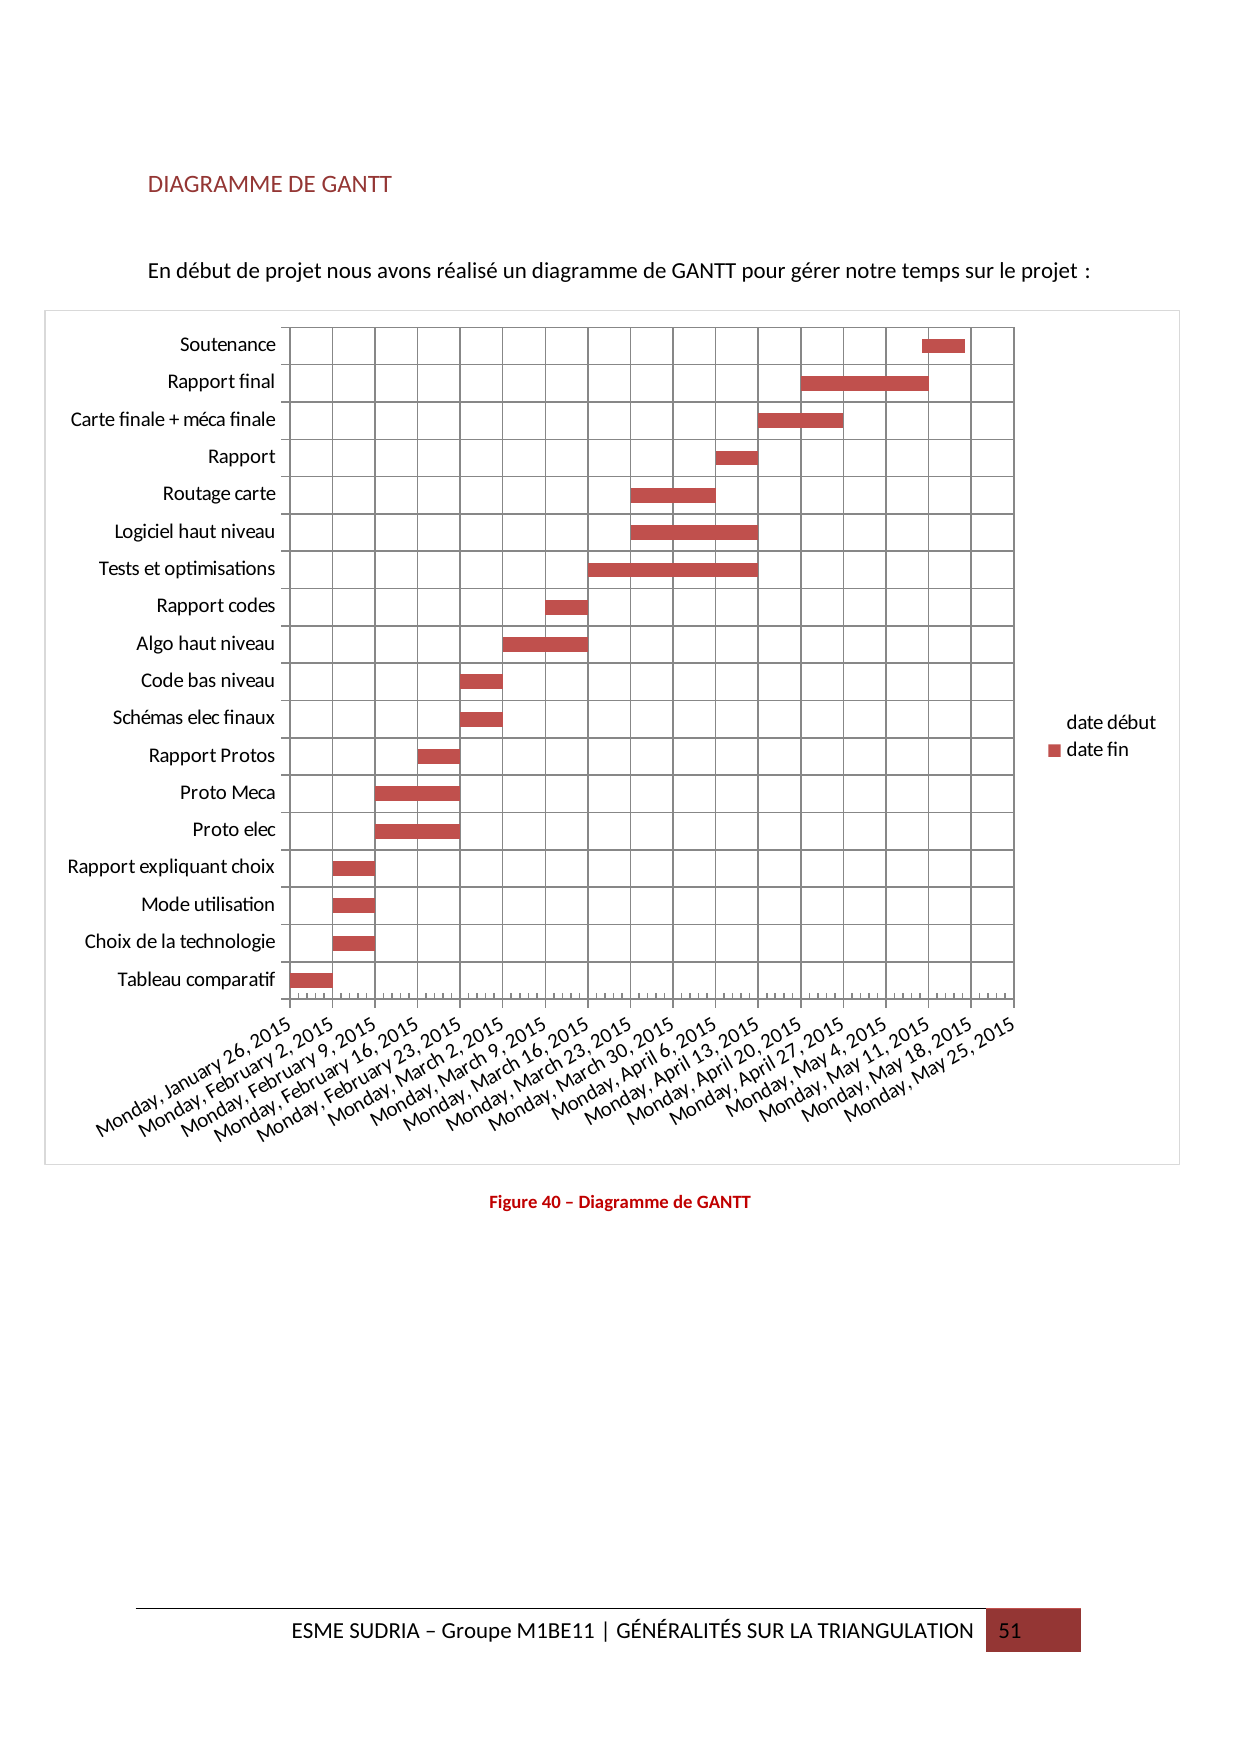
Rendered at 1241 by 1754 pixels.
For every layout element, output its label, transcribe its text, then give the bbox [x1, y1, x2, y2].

text Figure 40 – Diagramme de GANTT [148, 1191, 1093, 1213]
subtitle DIAGRAMME DE GANTT [148, 168, 1093, 199]
text En début de projet nous avons réalisé un diagramme de GANTT pour gérer notre temps sur le projet : [148, 256, 1093, 284]
